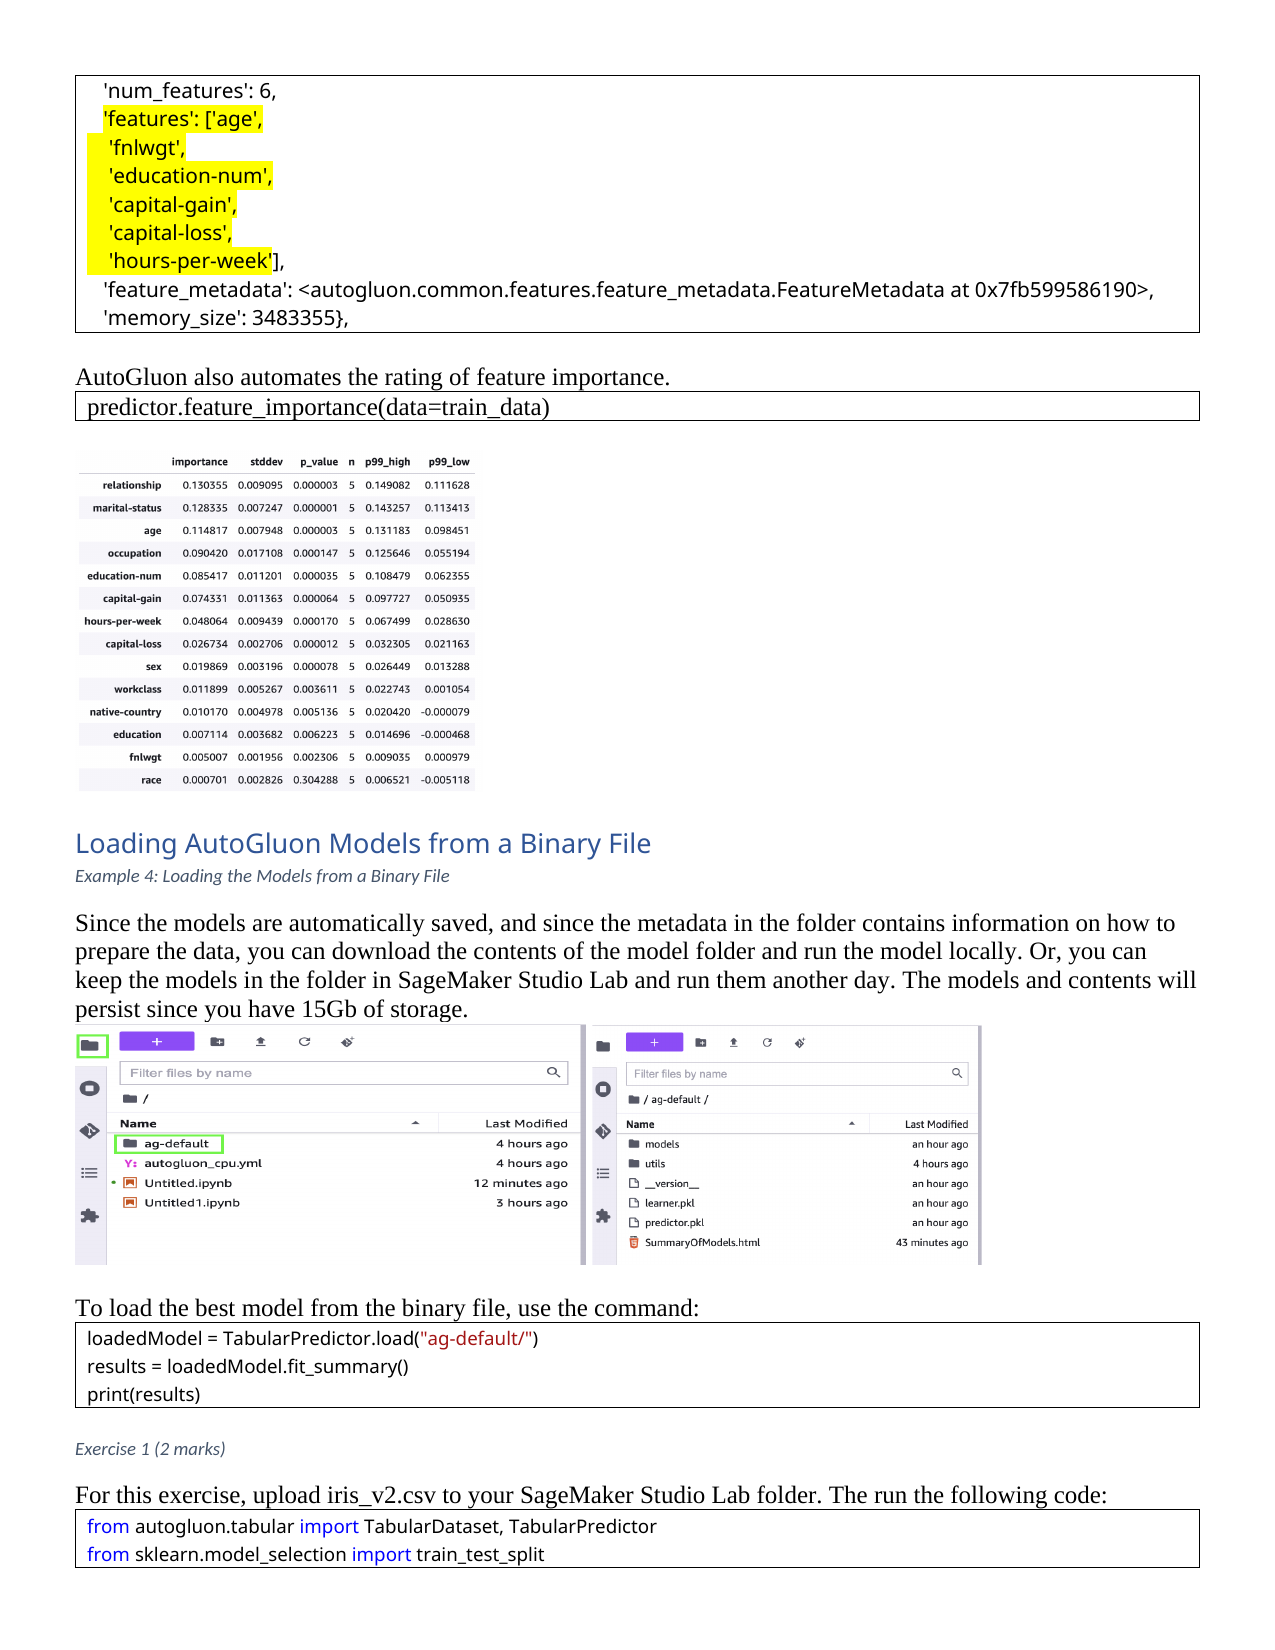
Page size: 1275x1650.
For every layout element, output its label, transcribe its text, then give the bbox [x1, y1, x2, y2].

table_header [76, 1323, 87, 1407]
table_header predictor.feature_importance(data=train_data) [76, 392, 1199, 420]
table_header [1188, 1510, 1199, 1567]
picture [592, 1024, 982, 1265]
picture [75, 450, 483, 792]
text For this exercise, upload iris_v2.csv to your SageMaker Studio Lab folder. The run the following code: [75, 1481, 1200, 1509]
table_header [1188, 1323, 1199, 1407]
subtitle Loading AutoGluon Models from a Binary File [75, 824, 1200, 861]
text Since the models are automatically saved, and since the metadata in the folder contains information on how to prepare the data, you can download the contents of the model folder and run the model locally. Or, you can keep the models in the folder in SageMaker Studio Lab and run them another day. The models and contents will persist since you have 15Gb of storage. [75, 908, 1200, 1023]
picture [75, 1022, 586, 1265]
text AutoGluon also automates the rating of feature importance. [75, 362, 1200, 391]
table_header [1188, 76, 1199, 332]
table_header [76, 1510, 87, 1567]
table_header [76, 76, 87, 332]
text To load the best model from the binary file, use the command: [75, 1293, 1200, 1322]
